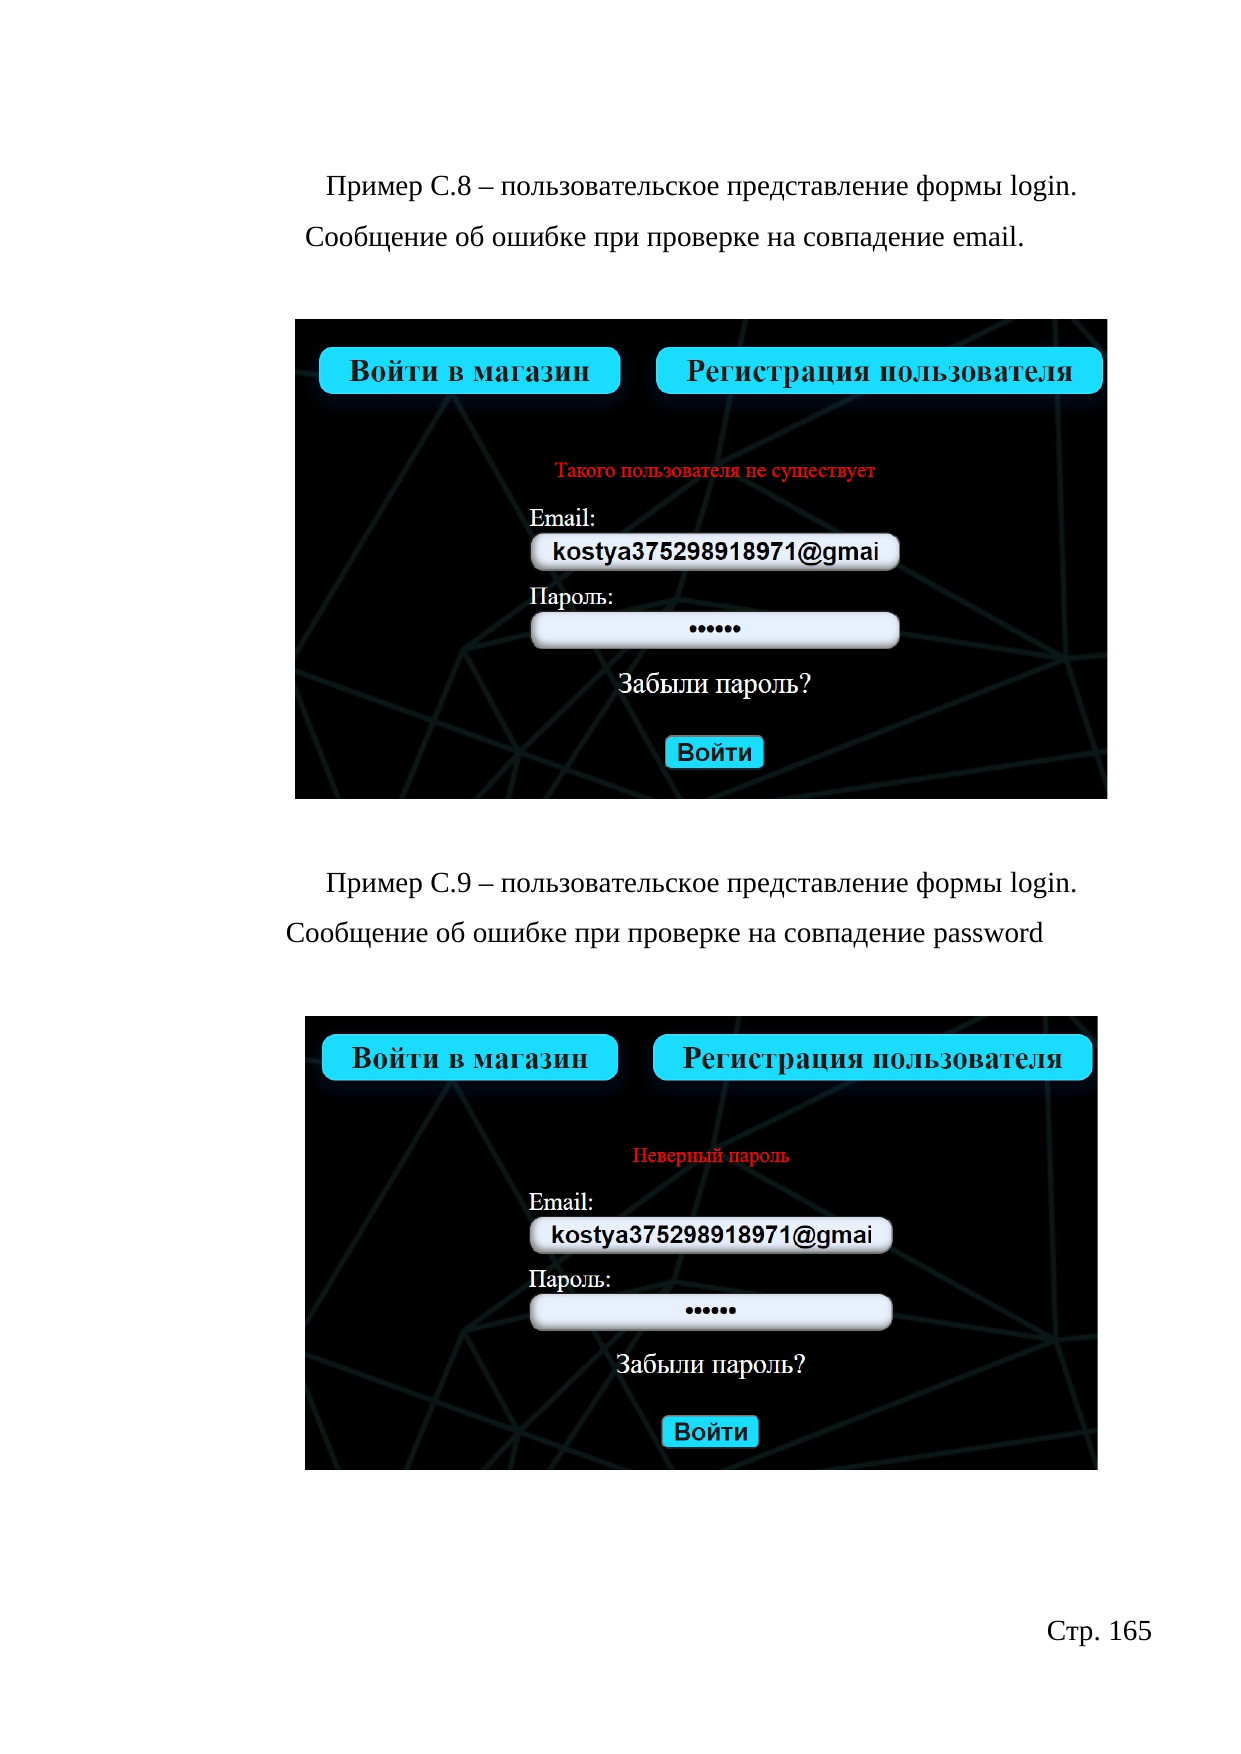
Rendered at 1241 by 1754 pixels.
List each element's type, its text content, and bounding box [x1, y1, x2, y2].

text Пример С.8 – пользовательское представление формы login. Сообщение об ошибке при проверке на совпадение email. [177, 168, 1152, 252]
picture [295, 319, 1108, 799]
picture [305, 1016, 1098, 1470]
text Пример С.9 – пользовательское представление формы login. Сообщение об ошибке при проверке на совпадение password [177, 865, 1152, 949]
